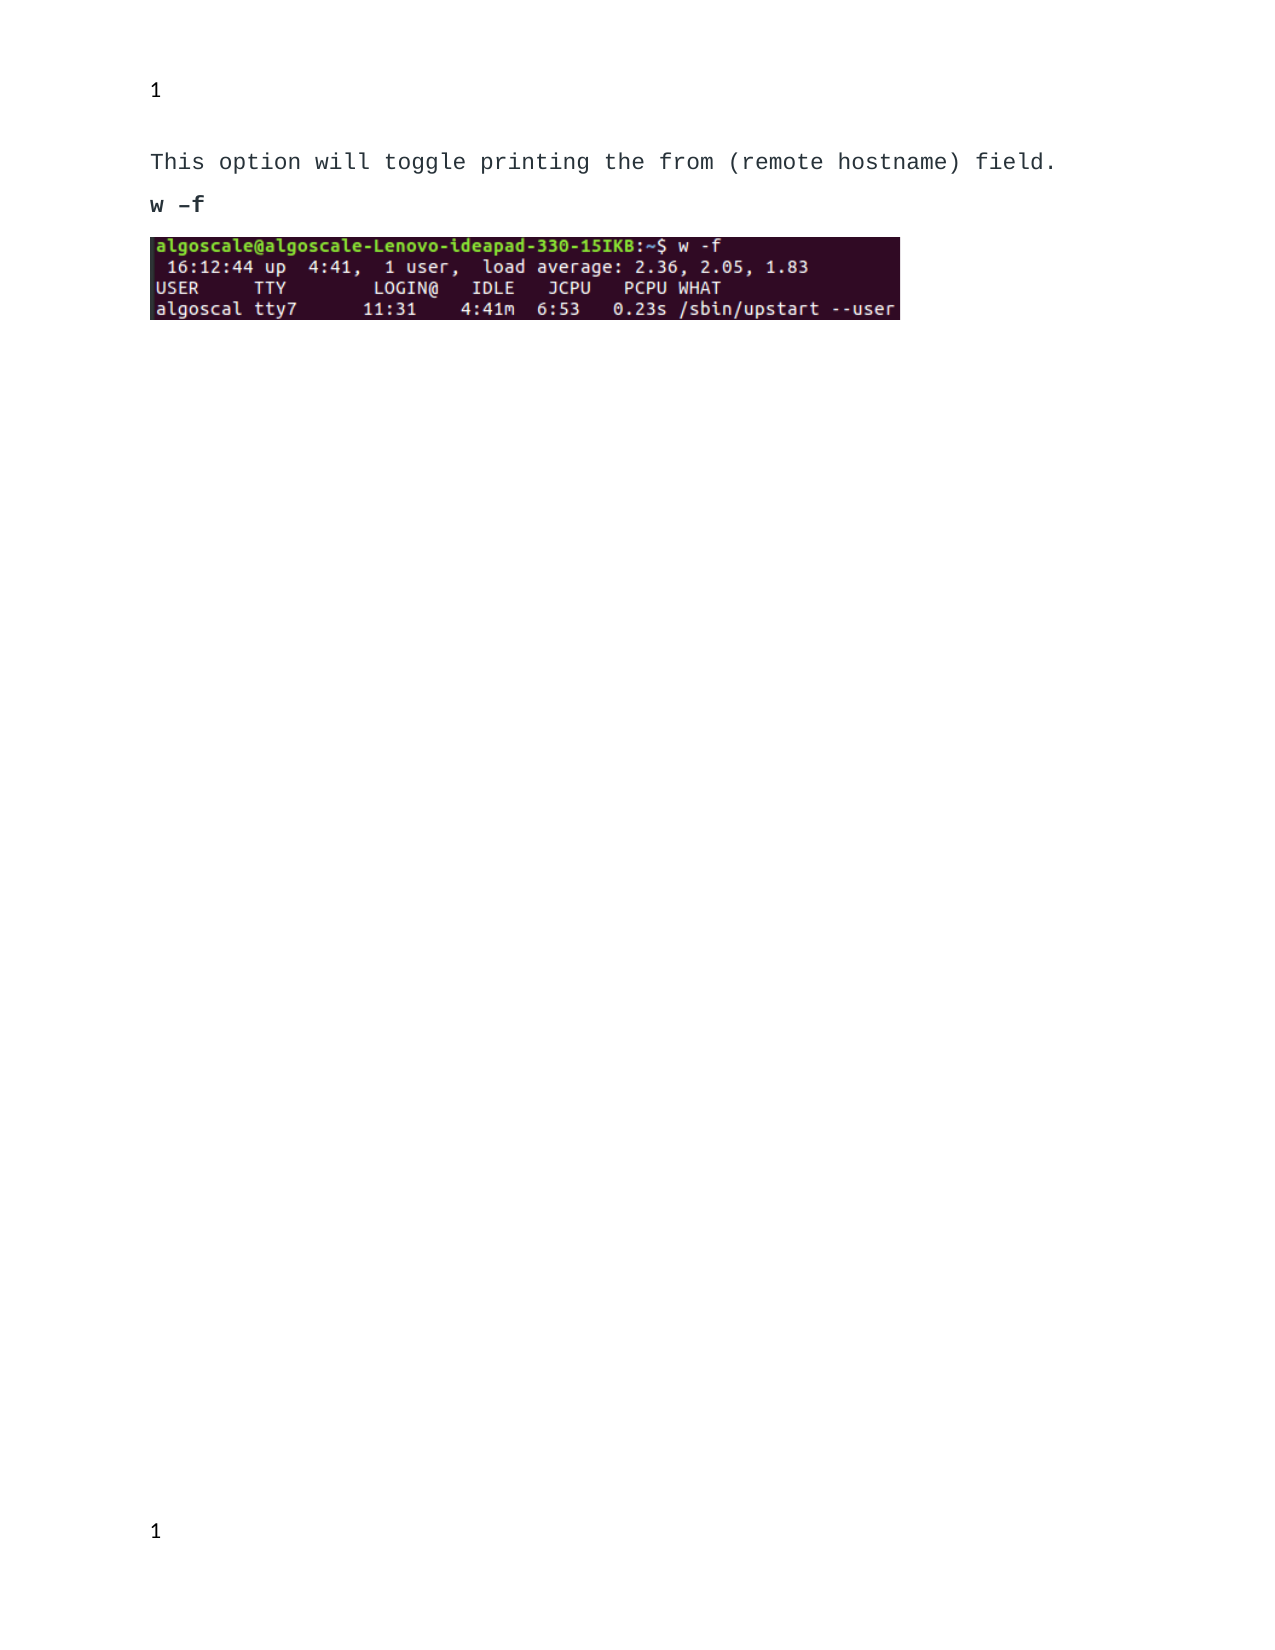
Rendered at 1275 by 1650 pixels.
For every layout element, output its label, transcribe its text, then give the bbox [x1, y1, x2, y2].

text This option will toggle printing the from (remote hostname) field. [150, 150, 1125, 176]
text w –f [150, 193, 1125, 219]
picture [150, 237, 901, 320]
